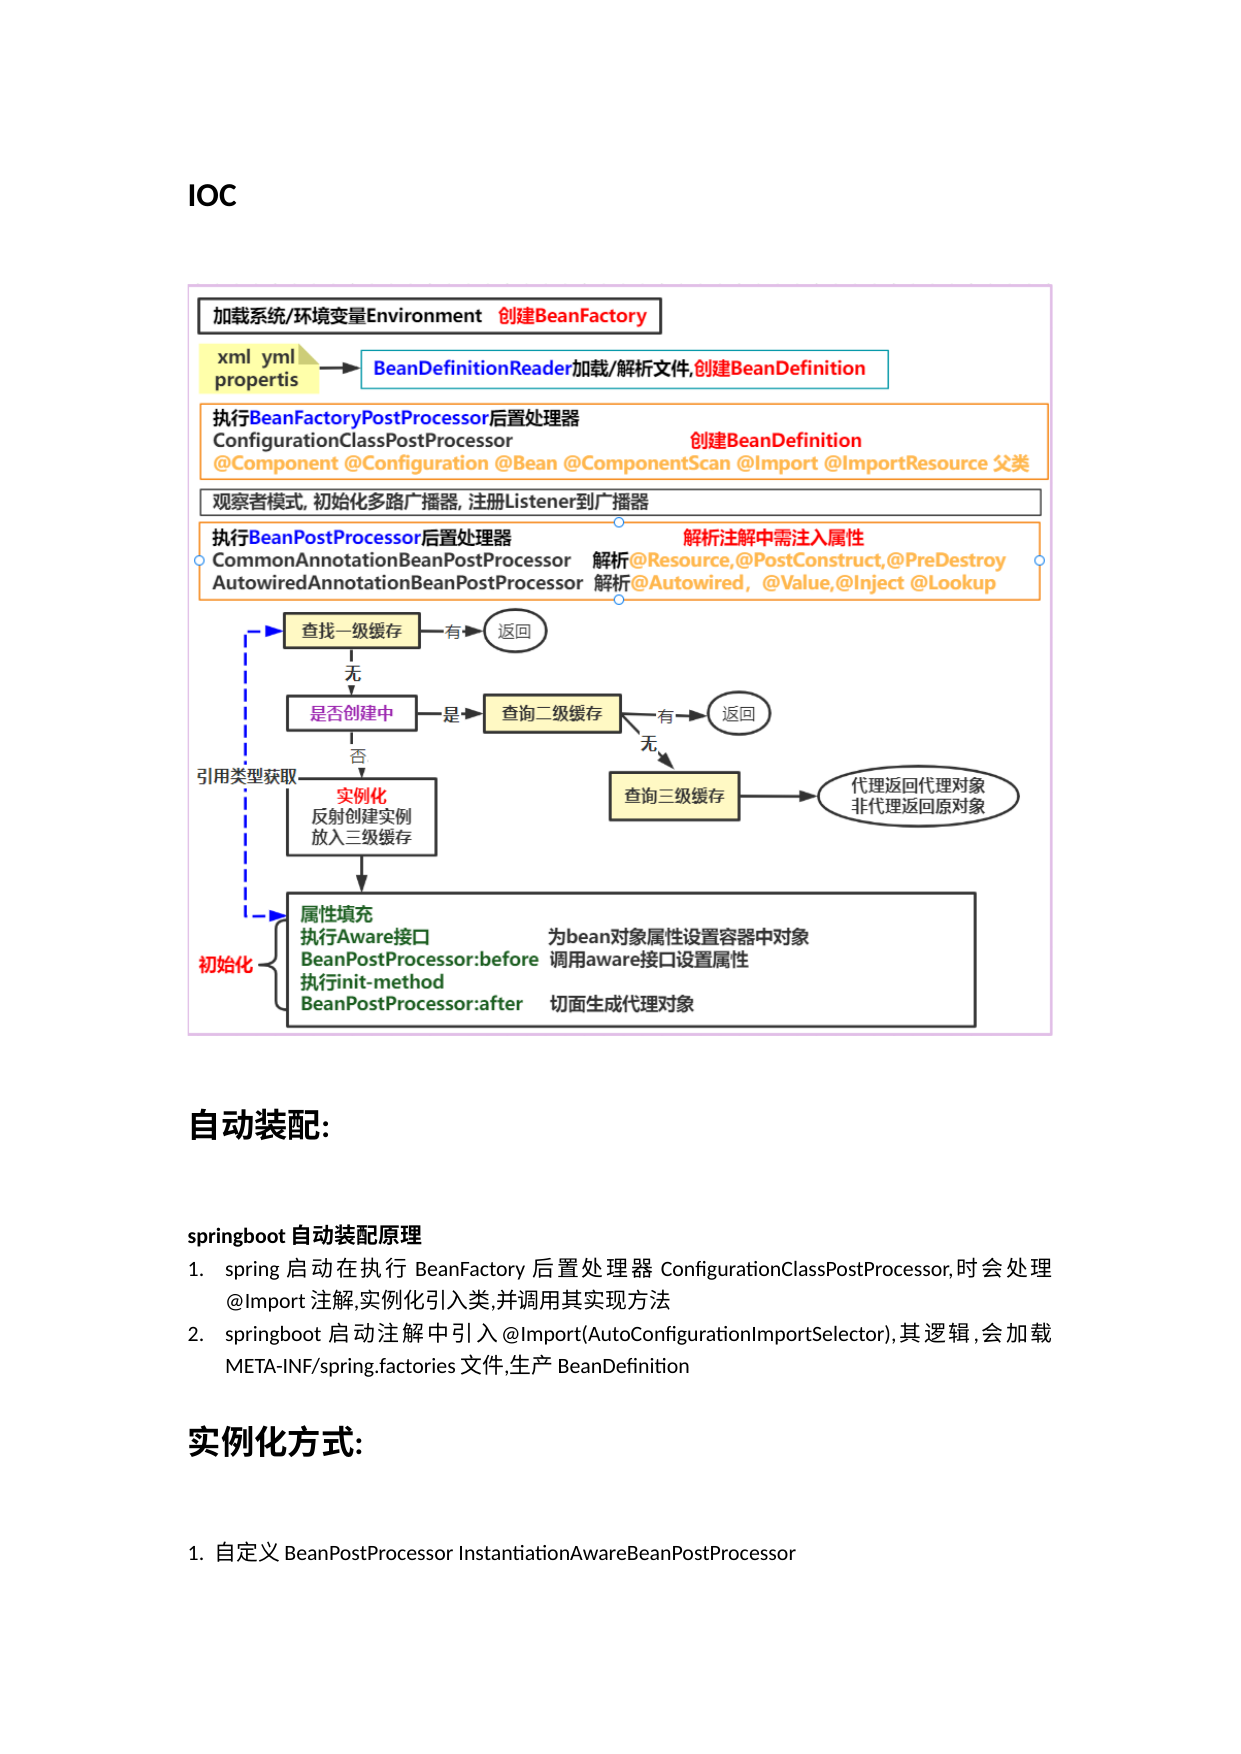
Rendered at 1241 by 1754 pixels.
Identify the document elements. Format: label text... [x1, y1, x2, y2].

list spring启动在执行BeanFactory后置处理器ConfigurationClassPostProcessor,时会处理@Import注解,实例化引入类,并调用其实现方法 [187, 1251, 1053, 1316]
subtitle IOC [187, 162, 1053, 227]
picture [187, 283, 1053, 1036]
text springboot自动装配原理 [187, 1218, 1053, 1251]
subtitle 自动装配: [187, 1091, 1053, 1156]
text 1. 自定义BeanPostProcessor InstantiationAwareBeanPostProcessor [187, 1535, 1053, 1567]
subtitle 实例化方式: [187, 1408, 1053, 1473]
list springboot启动注解中引入@Import(AutoConfigurationImportSelector),其逻辑,会加载META-INF/spring.factories文件,生产BeanDefinition [187, 1316, 1053, 1381]
